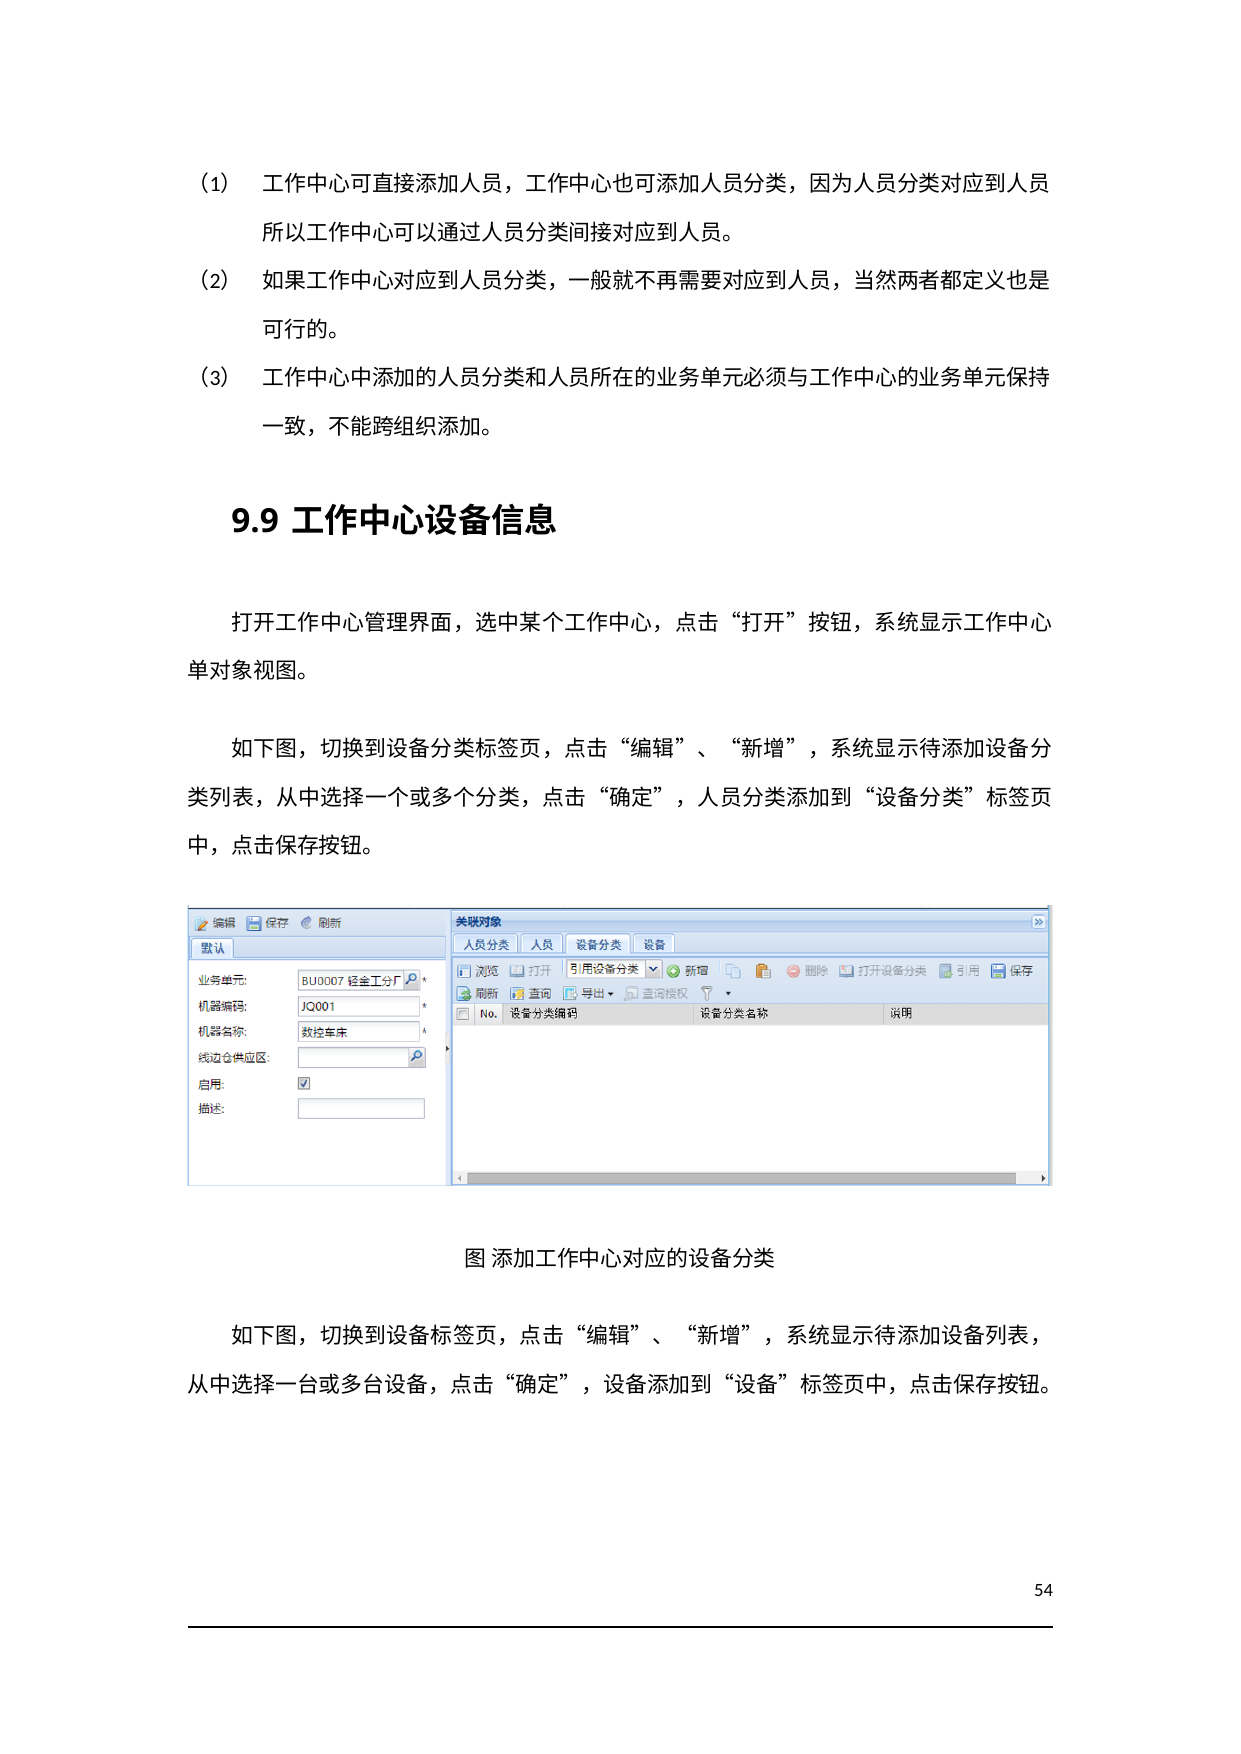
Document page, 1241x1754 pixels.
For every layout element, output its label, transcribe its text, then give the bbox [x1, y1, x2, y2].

text 打开工作中心管理界面，选中某个工作中心，点击“打开”按钮，系统显示工作中心单对象视图。 [187, 604, 1053, 685]
text 如下图，切换到设备标签页，点击“编辑”、“新增”，系统显示待添加设备列表，从中选择一台或多台设备，点击“确定”，设备添加到“设备”标签页中，点击保存按钮。 [187, 1318, 1053, 1399]
list 工作中心可直接添加人员，工作中心也可添加人员分类，因为人员分类对应到人员，所以工作中心可以通过人员分类间接对应到人员。 [187, 165, 1053, 247]
text 图 添加工作中心对应的设备分类 [187, 1240, 1053, 1273]
list 工作中心中添加的人员分类和人员所在的业务单元必须与工作中心的业务单元保持一致，不能跨组织添加。 [187, 359, 1053, 441]
subtitle 工作中心设备信息 [231, 486, 1053, 551]
list 如果工作中心对应到人员分类，一般就不再需要对应到人员，当然两者都定义也是可行的。 [187, 262, 1053, 344]
text 如下图，切换到设备分类标签页，点击“编辑”、“新增”，系统显示待添加设备分类列表，从中选择一个或多个分类，点击“确定”，人员分类添加到“设备分类”标签页中，点击保存按钮。 [187, 730, 1053, 860]
picture [187, 905, 1053, 1186]
